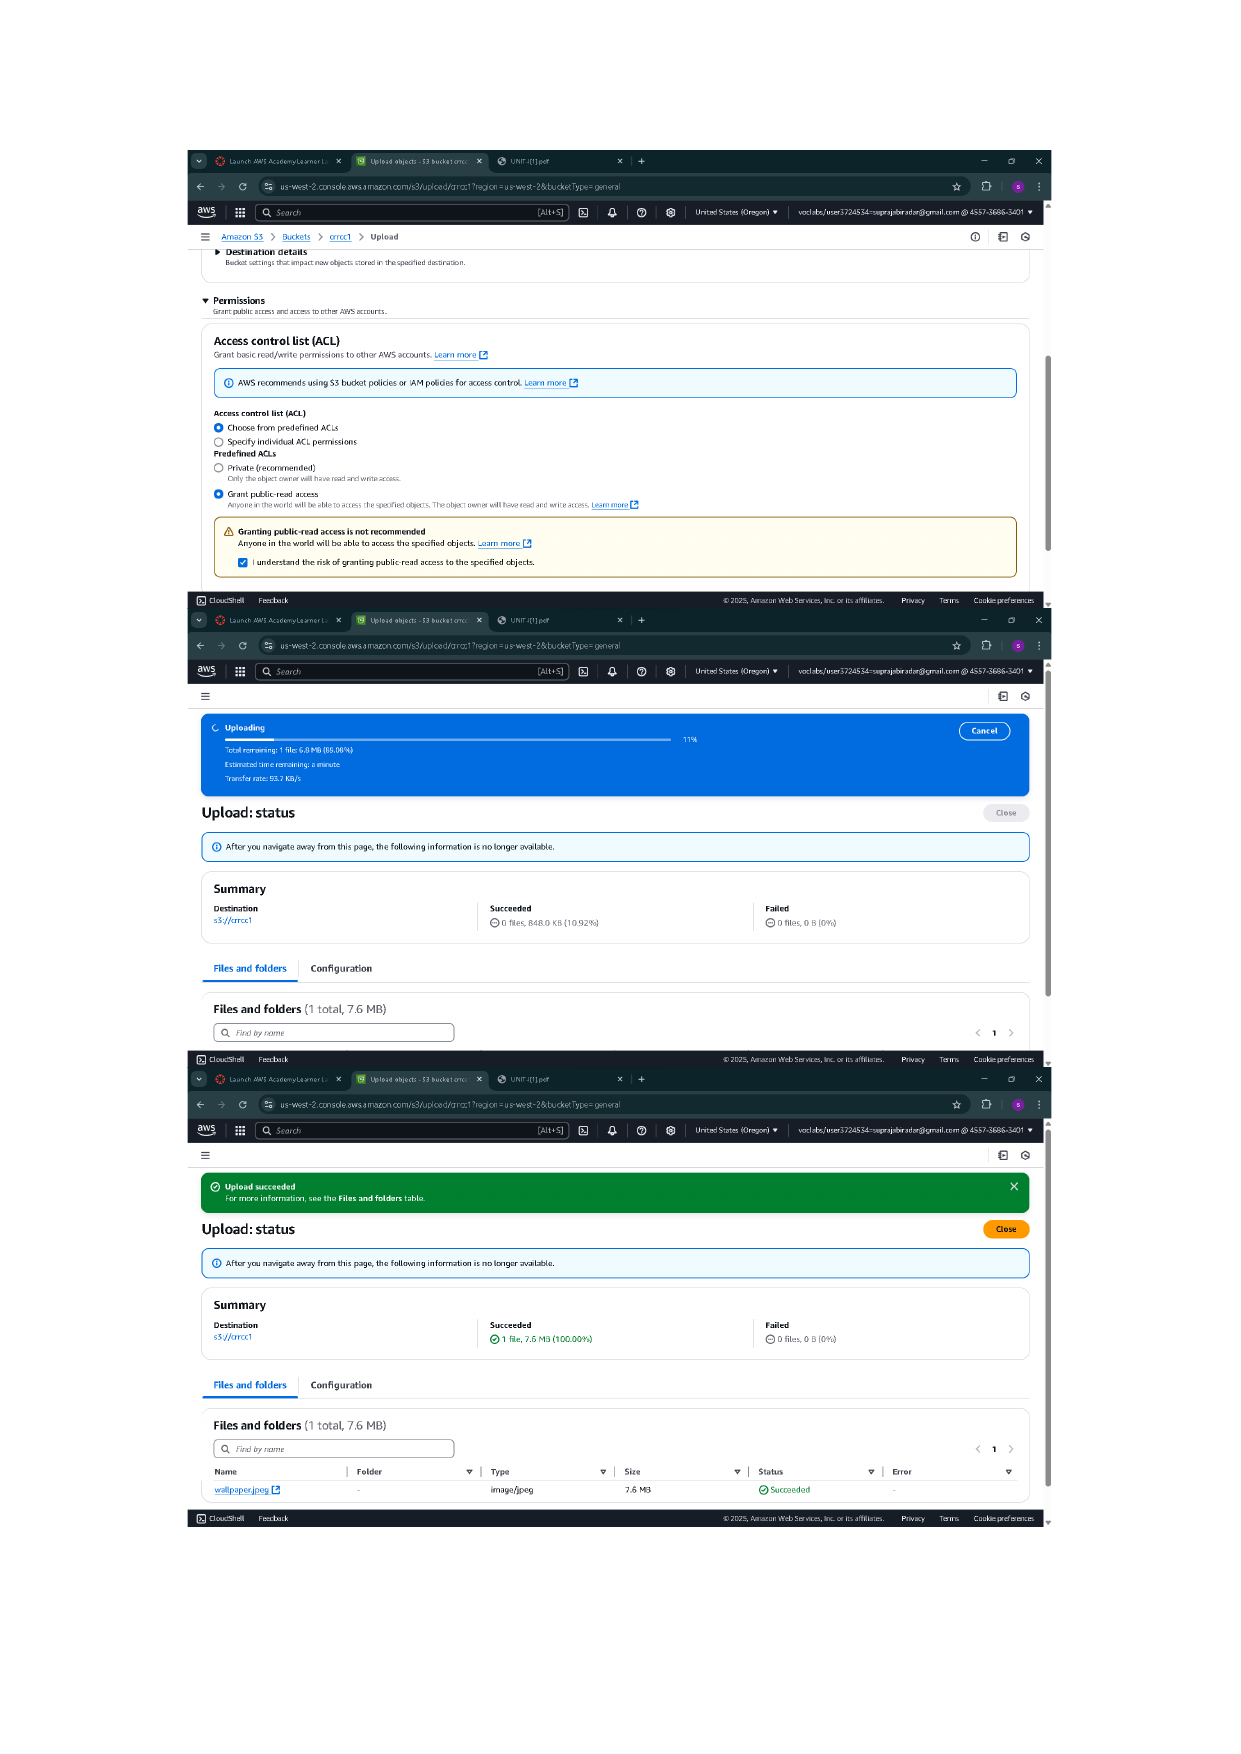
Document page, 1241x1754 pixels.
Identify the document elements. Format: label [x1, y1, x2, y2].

picture [187, 150, 1052, 1527]
